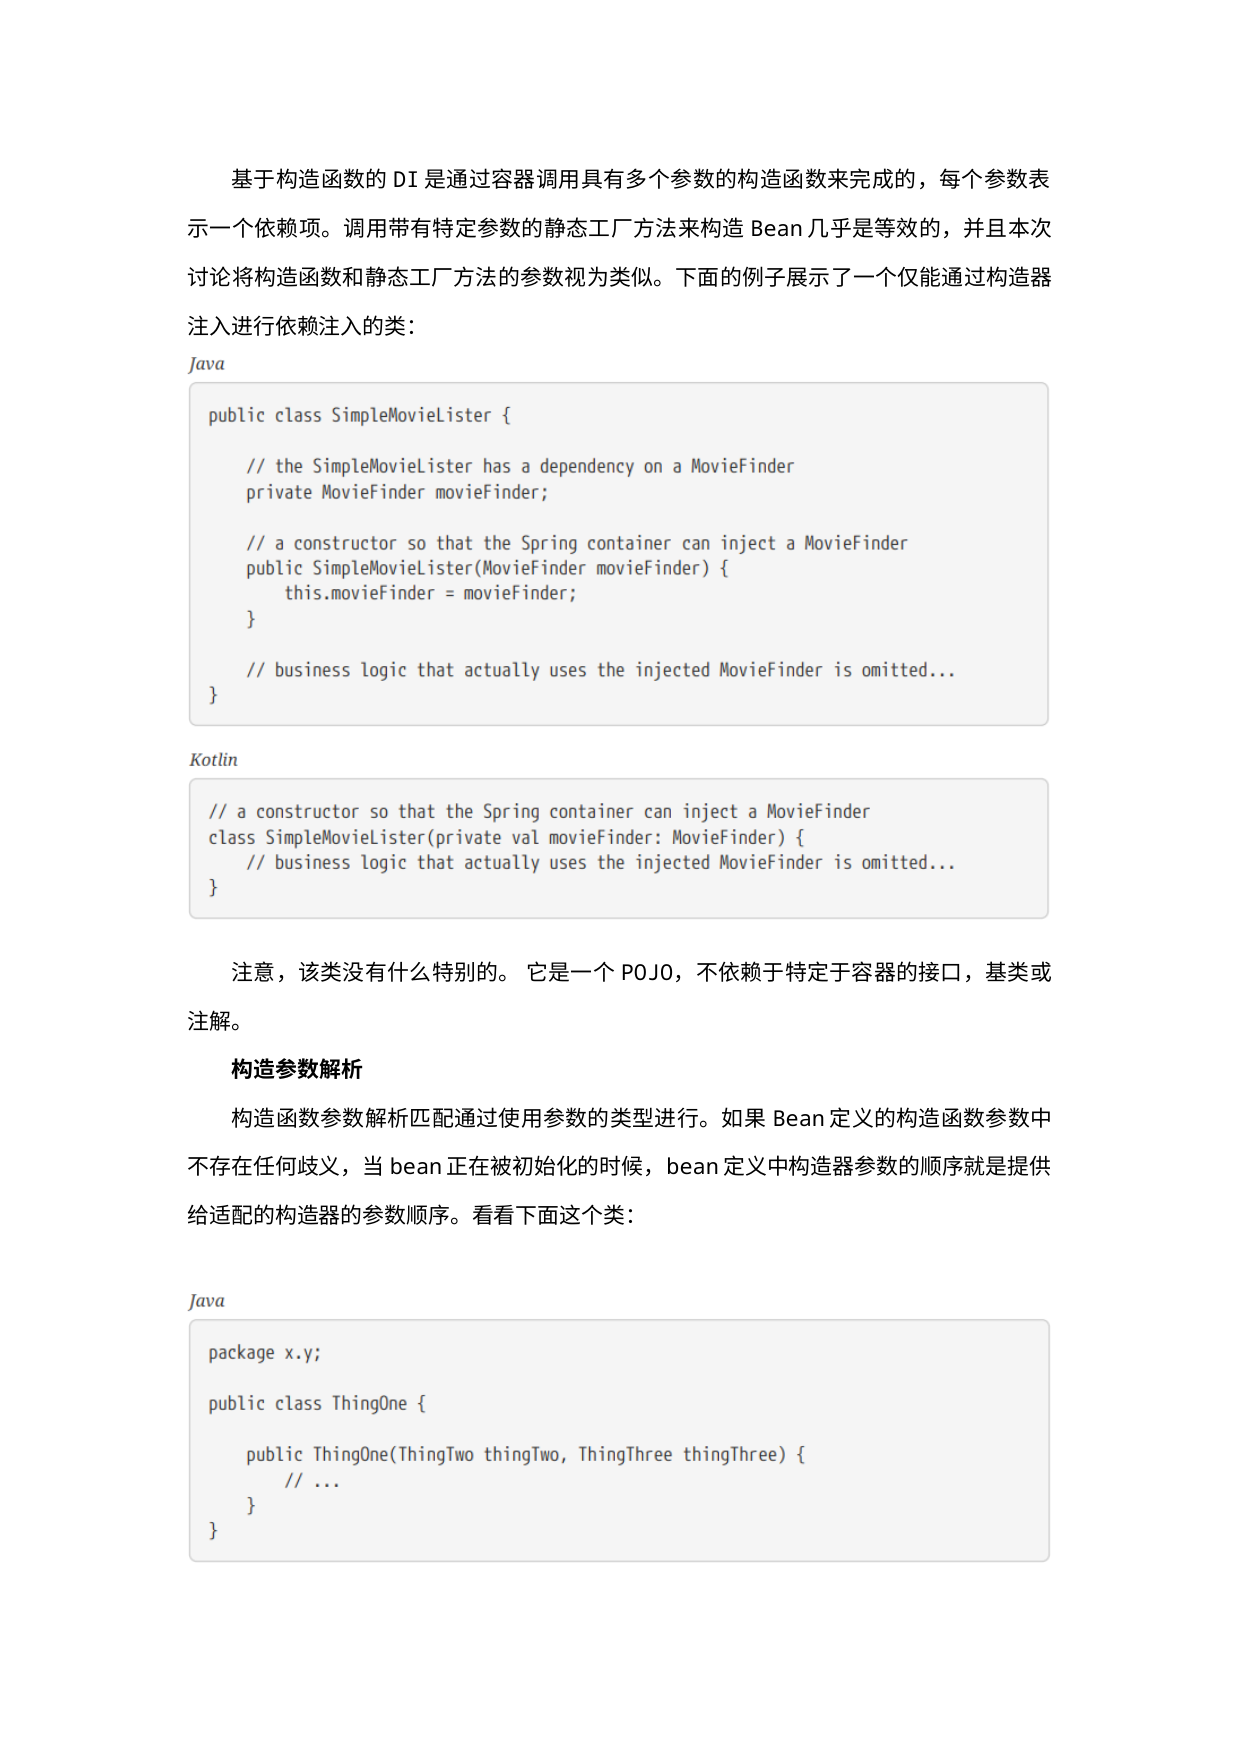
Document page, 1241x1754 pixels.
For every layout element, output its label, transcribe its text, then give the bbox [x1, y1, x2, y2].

picture [187, 1293, 1052, 1563]
text 基于构造函数的DI是通过容器调用具有多个参数的构造函数来完成的，每个参数表示一个依赖项。调用带有特定参数的静态工厂方法来构造Bean几乎是等效的，并且本次讨论将构造函数和静态工厂方法的参数视为类似。下面的例子展示了一个仅能通过构造器注入进行依赖注入的类： [187, 162, 1053, 341]
text 构造参数解析 [187, 1052, 1053, 1084]
text 注意，该类没有什么特别的。 它是一个POJO，不依赖于特定于容器的接口，基类或注解。 [187, 955, 1053, 1036]
picture [187, 356, 1052, 921]
text 构造函数参数解析匹配通过使用参数的类型进行。如果Bean定义的构造函数参数中不存在任何歧义，当bean正在被初始化的时候，bean定义中构造器参数的顺序就是提供给适配的构造器的参数顺序。看看下面这个类： [187, 1100, 1053, 1230]
